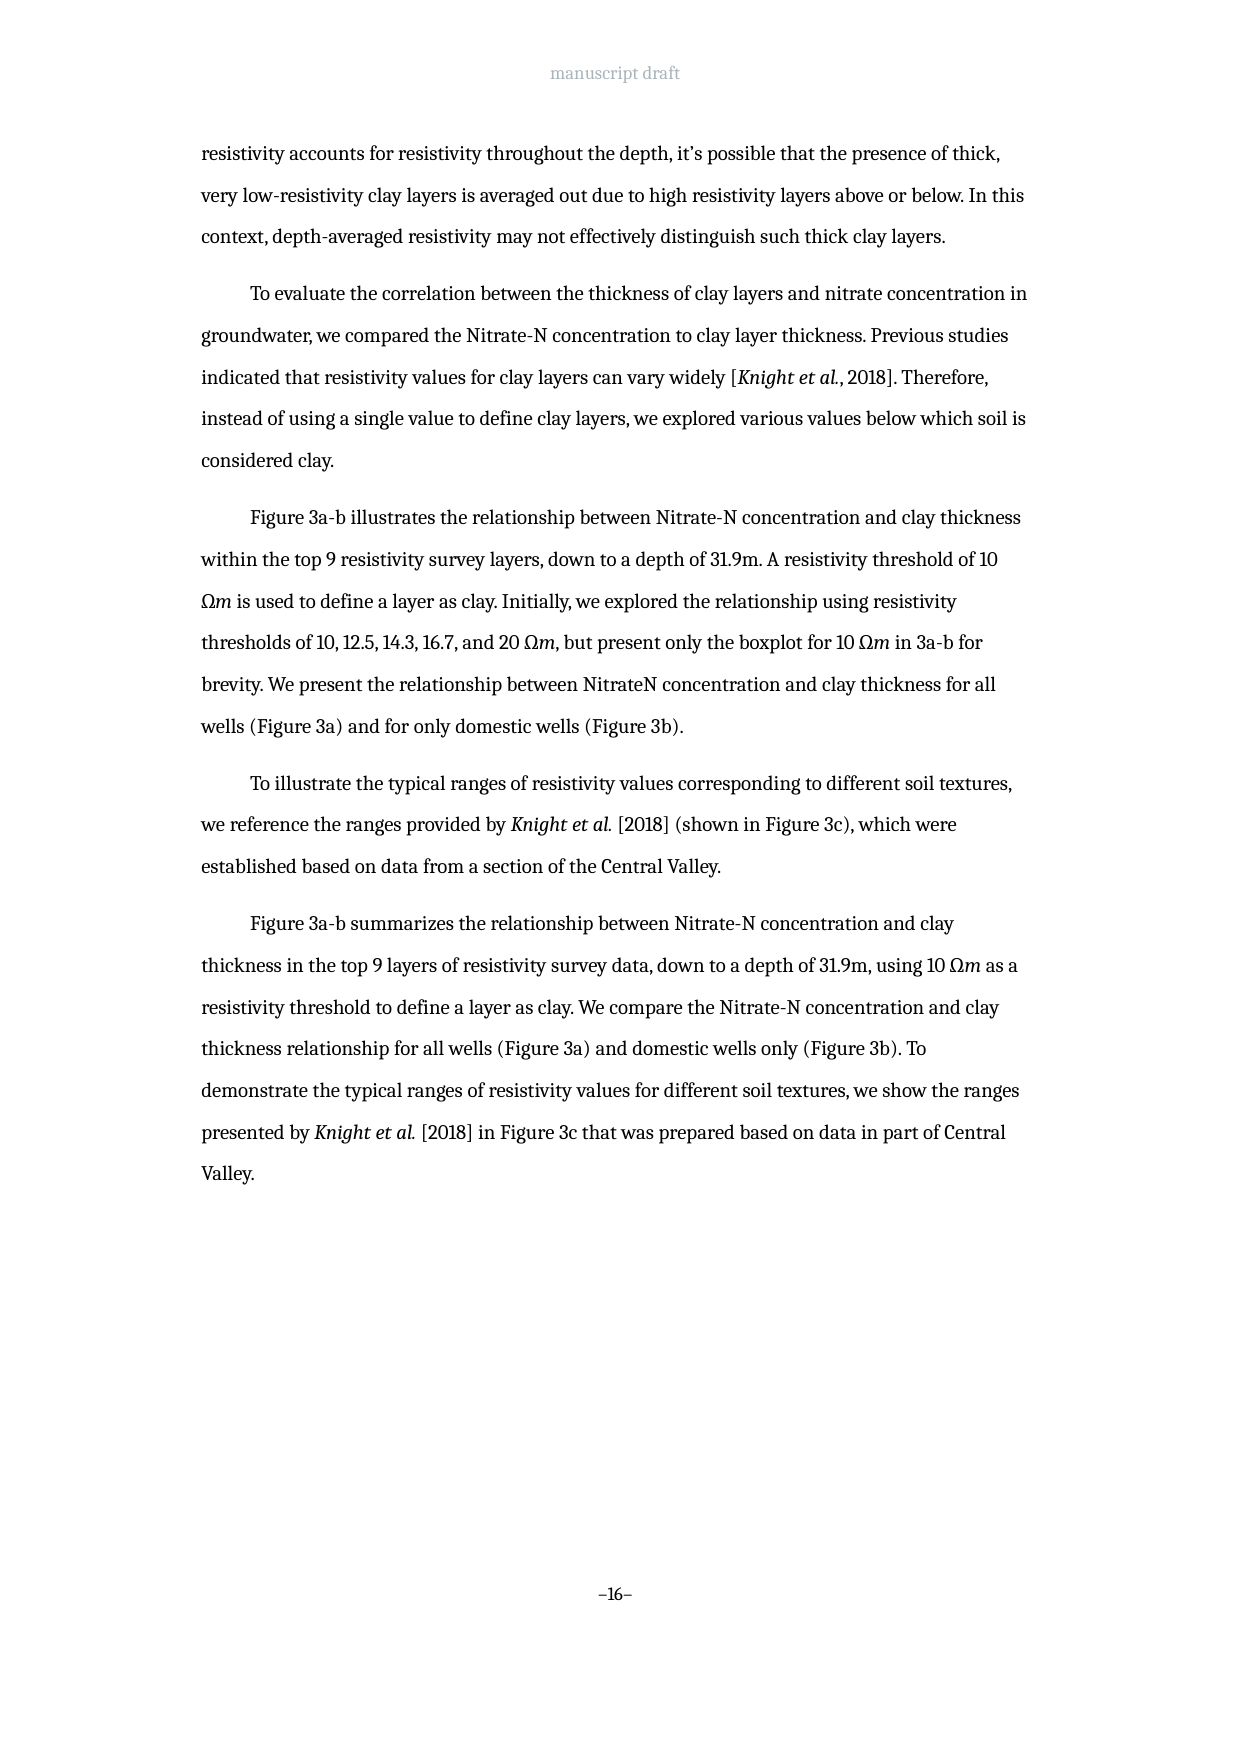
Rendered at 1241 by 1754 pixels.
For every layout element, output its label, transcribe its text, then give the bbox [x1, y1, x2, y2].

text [201, 142, 1030, 249]
text Figure 3a-b summarizes the relationship between Nitrate-N concentration and clay thickness in the top 9 layers of resistivity survey data, down to a depth of 31.9m, using 10 Ωm as a resistivity threshold to define a layer as clay. We compare the Nitrate-N concentration and clay thickness relationship for all wells (Figure 3a) and domestic wells only (Figure 3b). To demonstrate the typical ranges of resistivity values for different soil textures, we show the ranges presented by Knight et al. [2018] in Figure 3c that was prepared based on data in part of Central Valley. [201, 912, 1023, 1186]
text To evaluate the correlation between the thickness of clay layers and nitrate concentration in groundwater, we compared the Nitrate-N concentration to clay layer thickness. Previous studies indicated that resistivity values for clay layers can vary widely [Knight et al., 2018]. Therefore, instead of using a single value to define clay layers, we explored various values below which soil is considered clay. [201, 282, 1050, 473]
text Figure 3a-b illustrates the relationship between Nitrate-N concentration and clay thickness within the top 9 resistivity survey layers, down to a depth of 31.9m. A resistivity threshold of 10 Ωm is used to define a layer as clay. Initially, we explored the relationship using resistivity thresholds of 10, 12.5, 14.3, 16.7, and 20 Ωm, but present only the boxplot for 10 Ωm in 3a-b for brevity. We present the relationship between NitrateN concentration and clay thickness for all wells (Figure 3a) and for only domestic wells (Figure 3b). [201, 506, 1023, 738]
text To illustrate the typical ranges of resistivity values corresponding to different soil textures, we reference the ranges provided by Knight et al. [2018] (shown in Figure 3c), which were established based on data from a section of the Central Valley. [201, 771, 1023, 879]
